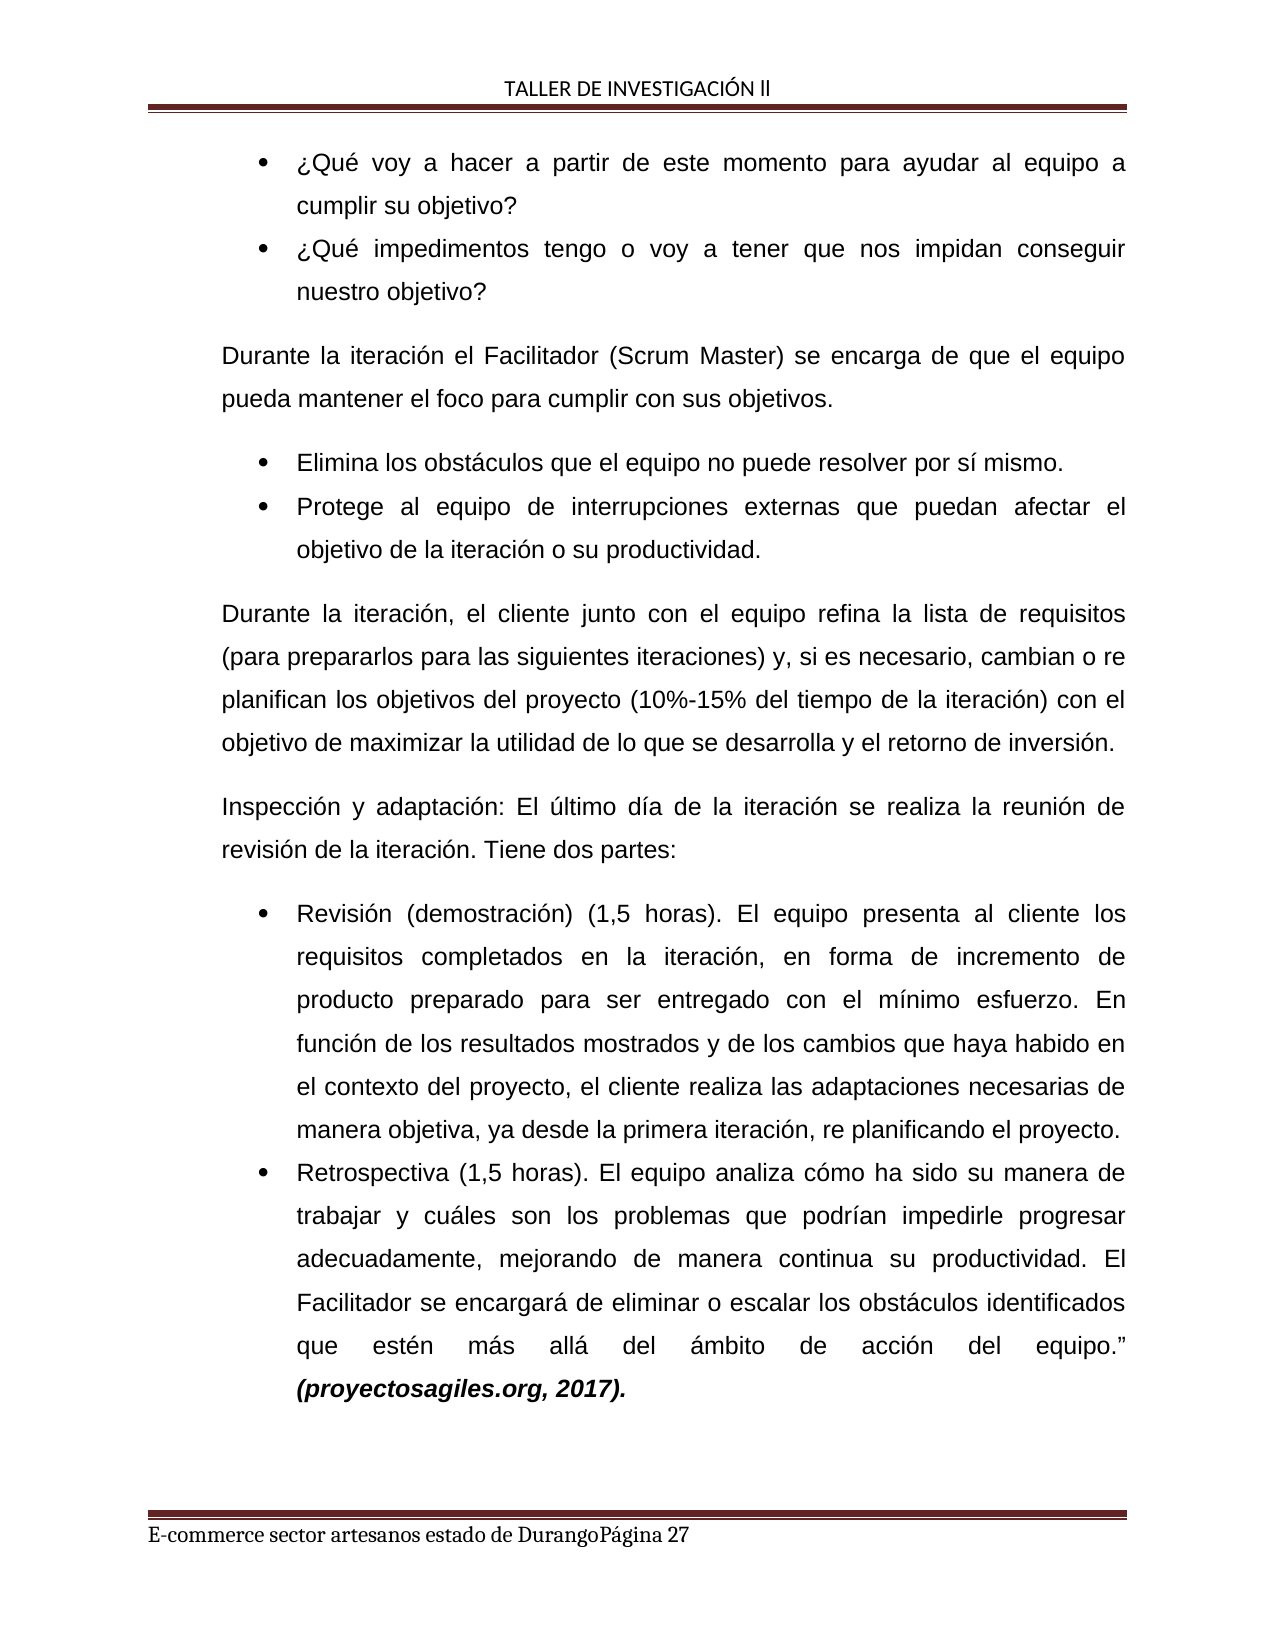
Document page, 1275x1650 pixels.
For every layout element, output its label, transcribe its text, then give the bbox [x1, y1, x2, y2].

list Elimina los obstáculos que el equipo no puede resolver por sí mismo. [259, 448, 1127, 477]
text Durante la iteración, el cliente junto con el equipo refina la lista de requisitos (para prepararlos para las siguientes iteraciones) y, si es necesario, cambian o re planifican los objetivos del proyecto (10%-15% del tiempo de la iteración) con el objetivo de maximizar la utilidad de lo que se desarrolla y el retorno de inversión. [221, 599, 1127, 757]
list Protege al equipo de interrupciones externas que puedan afectar el objetivo de la iteración o su productividad. [259, 492, 1127, 563]
text Durante la iteración el Facilitador (Scrum Master) se encarga de que el equipo pueda mantener el foco para cumplir con sus objetivos. [221, 341, 1127, 413]
list Revisión (demostración) (1,5 horas). El equipo presenta al cliente los requisitos completados en la iteración, en forma de incremento de producto preparado para ser entregado con el mínimo esfuerzo. En función de los resultados mostrados y de los cambios que haya habido en el contexto del proyecto, el cliente realiza las adaptaciones necesarias de manera objetiva, ya desde la primera iteración, re planificando el proyecto. [259, 899, 1127, 1144]
list ¿Qué impedimentos tengo o voy a tener que nos impidan conseguir nuestro objetivo? [259, 234, 1127, 306]
text Inspección y adaptación: El último día de la iteración se realiza la reunión de revisión de la iteración. Tiene dos partes: [221, 792, 1127, 864]
list Retrospectiva (1,5 horas). El equipo analiza cómo ha sido su manera de trabajar y cuáles son los problemas que podrían impedirle progresar adecuadamente, mejorando de manera continua su productividad. El Facilitador se encargará de eliminar o escalar los obstáculos identificados que estén más allá del ámbito de acción del equipo.” (proyectosagiles.org, 2017). [259, 1158, 1127, 1403]
list ¿Qué voy a hacer a partir de este momento para ayudar al equipo a cumplir su objetivo? [259, 148, 1127, 220]
